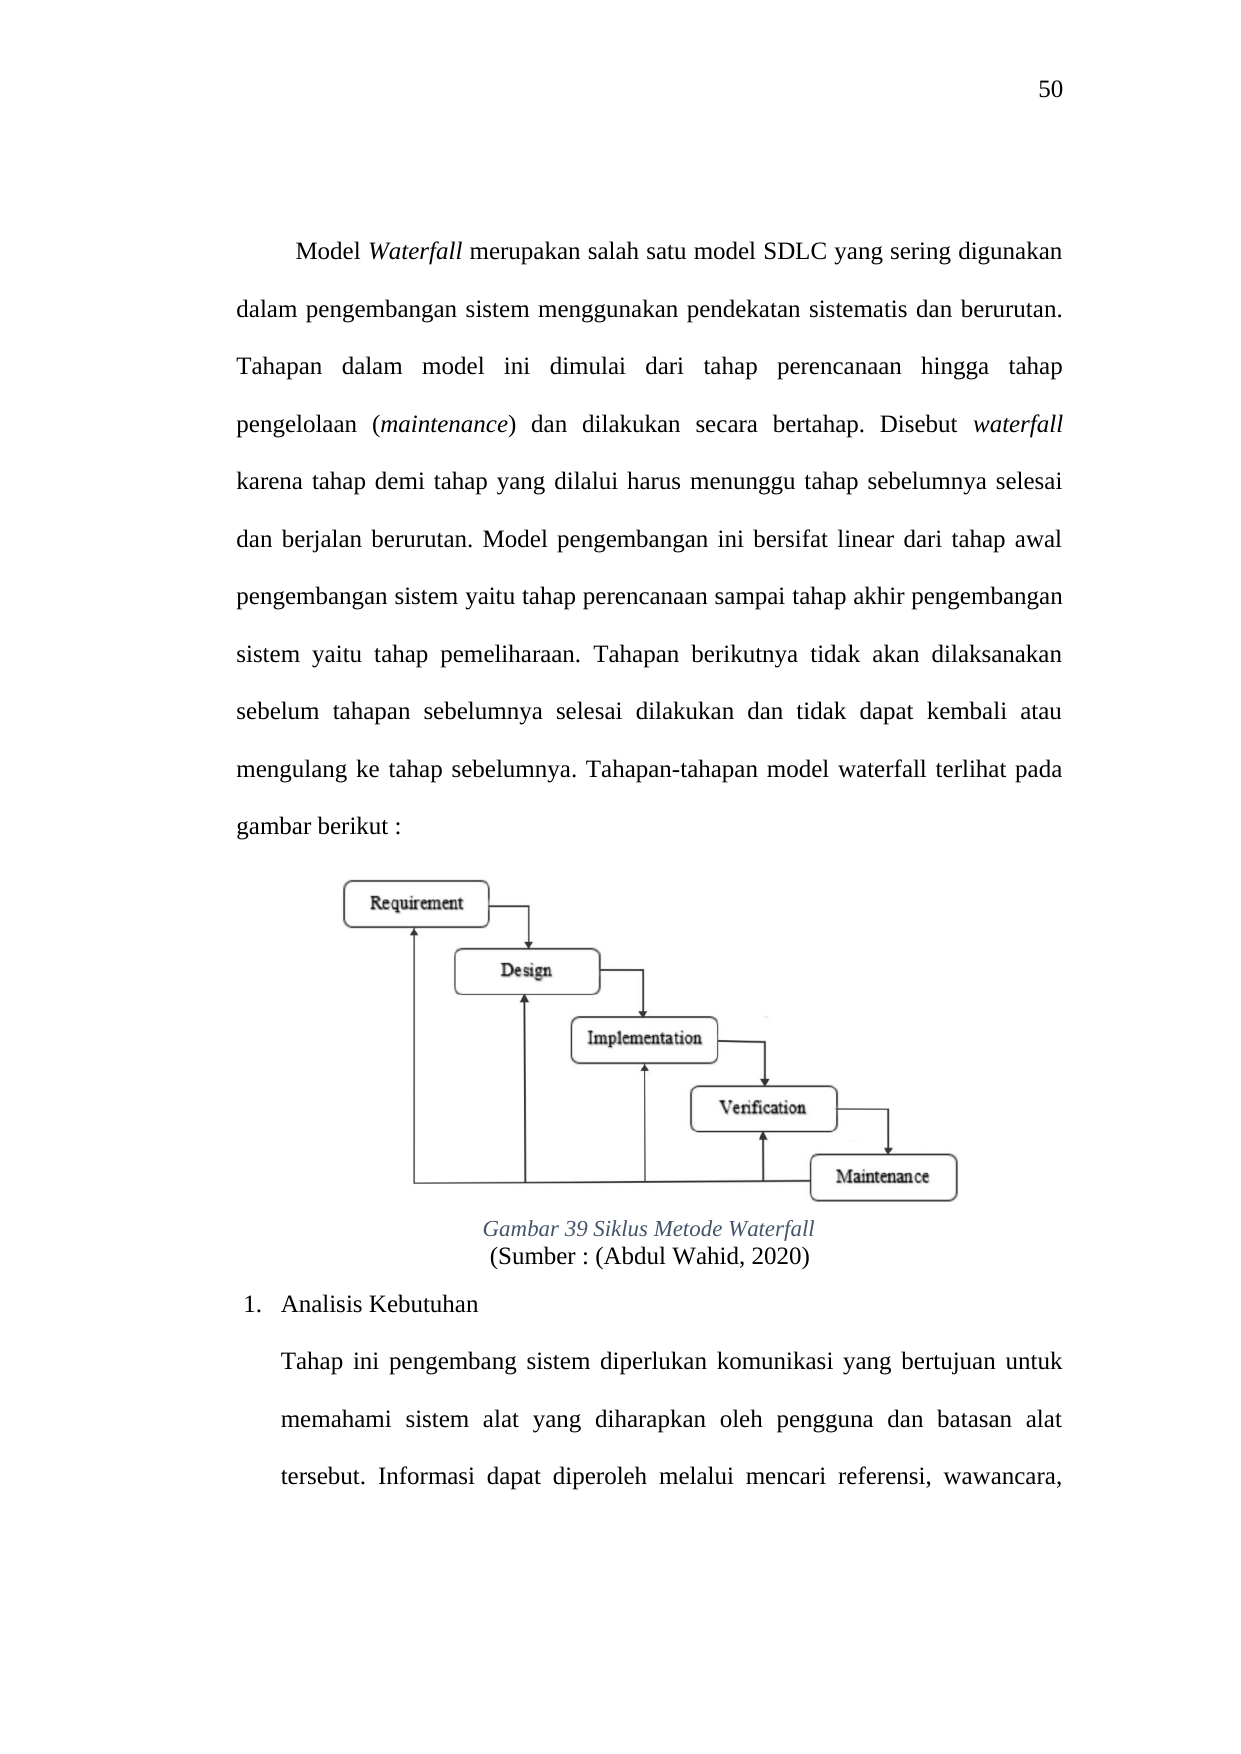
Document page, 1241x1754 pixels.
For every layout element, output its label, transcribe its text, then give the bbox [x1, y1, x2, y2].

picture [331, 868, 969, 1215]
list Analisis Kebutuhan [243, 1289, 1063, 1318]
text Model Waterfall merupakan salah satu model SDLC yang sering digunakan dalam pengembangan sistem menggunakan pendekatan sistematis dan berurutan. Tahapan dalam model ini dimulai dari tahap perencanaan hingga tahap pengelolaan (maintenance) dan dilakukan secara bertahap. Disebut waterfall karena tahap demi tahap yang dilalui harus menunggu tahap sebelumnya selesai dan berjalan berurutan. Model pengembangan ini bersifat linear dari tahap awal pengembangan sistem yaitu tahap perencanaan sampai tahap akhir pengembangan sistem yaitu tahap pemeliharaan. Tahapan berikutnya tidak akan dilaksanakan sebelum tahapan sebelumnya selesai dilakukan dan tidak dapat kembali atau mengulang ke tahap sebelumnya. Tahapan-tahapan model waterfall terlihat pada gambar berikut : [236, 236, 1063, 840]
text Gambar 39 Siklus Metode Waterfall [236, 1215, 1063, 1241]
text (Sumber : (Abdul Wahid, 2020) [236, 1241, 1063, 1270]
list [281, 1346, 1063, 1490]
